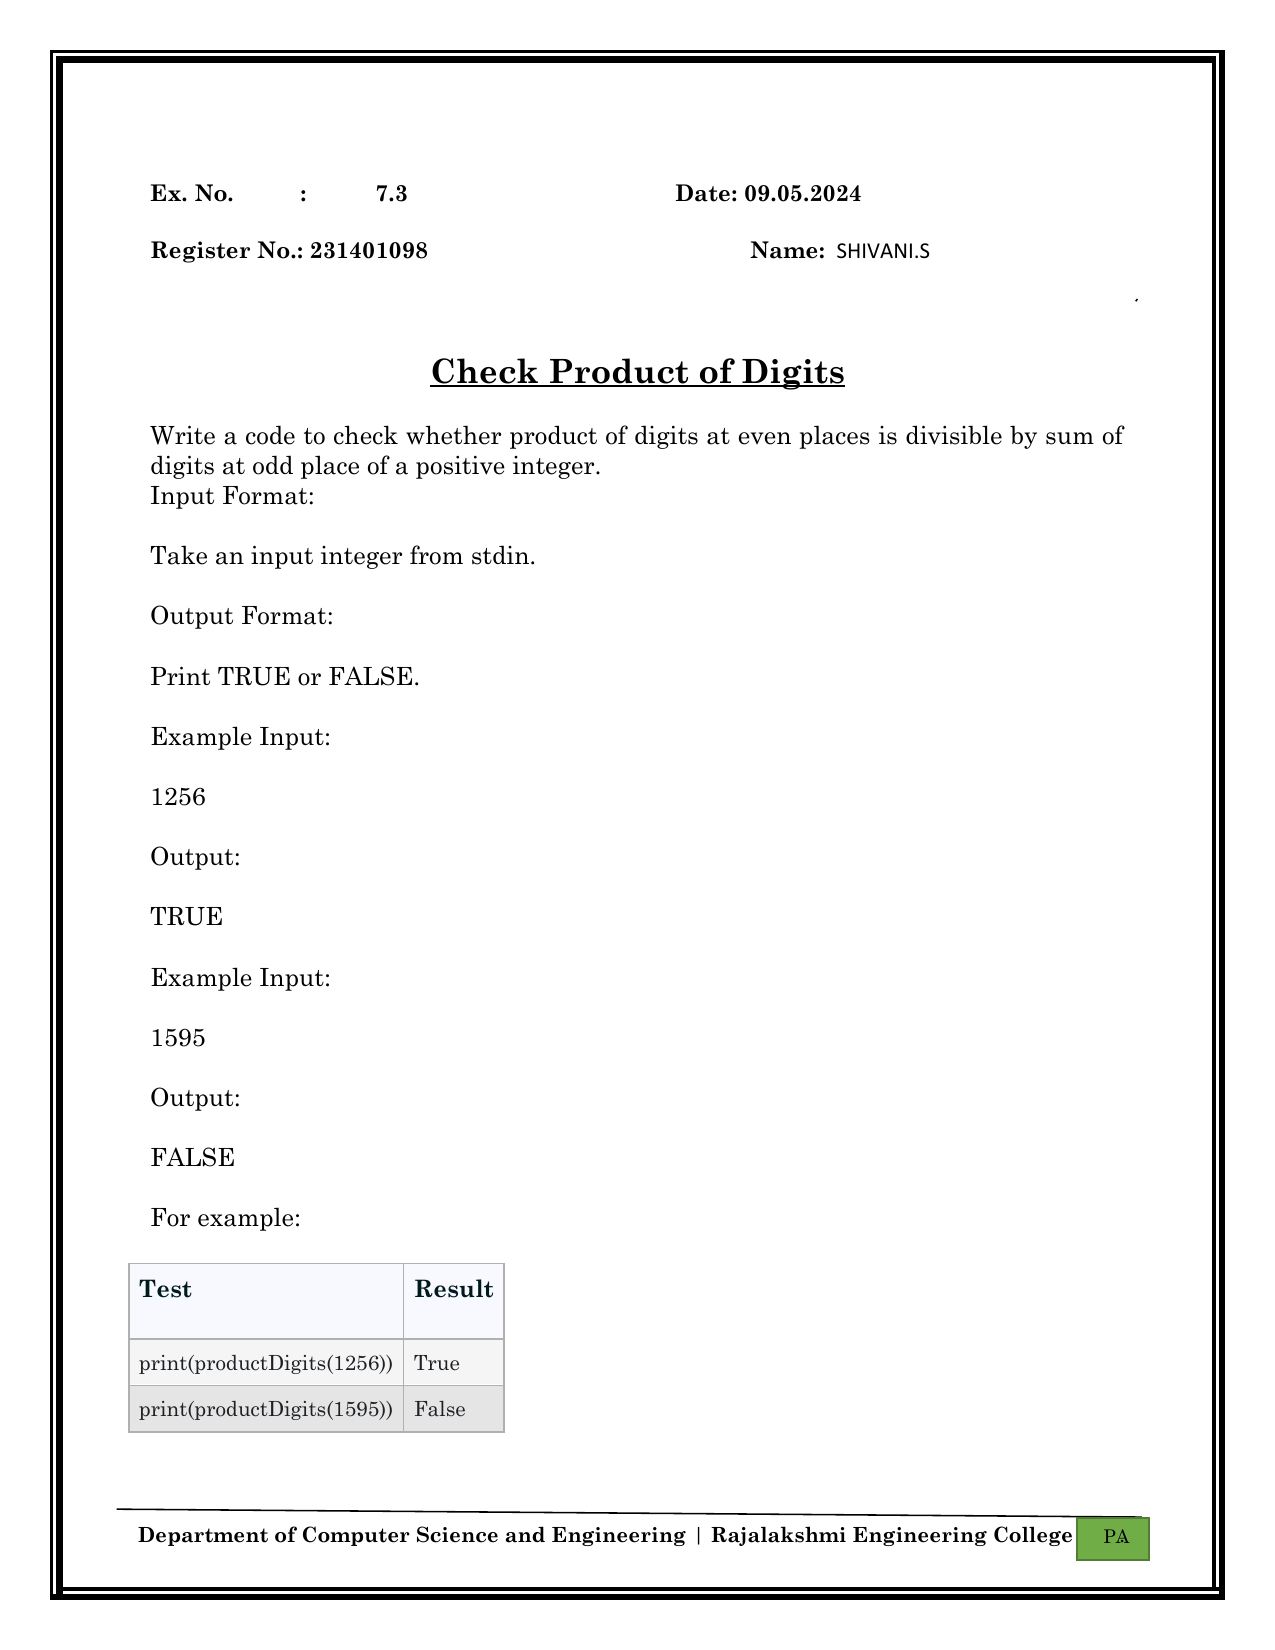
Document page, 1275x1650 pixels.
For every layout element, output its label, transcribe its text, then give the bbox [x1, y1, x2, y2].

text Take an input integer from stdin. [150, 540, 1125, 570]
text Example Input: [150, 961, 1125, 991]
text Output: [150, 841, 1125, 871]
text Write a code to check whether product of digits at even places is divisible by sum of digits at odd place of a positive integer. [150, 419, 1125, 480]
text Register No.: 231401098 Name: SHIVANI.S [150, 236, 1125, 264]
text TRUE [150, 901, 1125, 931]
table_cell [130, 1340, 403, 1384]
text Check Product of Digits [150, 350, 1125, 390]
text Output Format: [150, 600, 1125, 630]
text Example Input: [150, 721, 1125, 751]
text For example: [150, 1202, 1125, 1232]
text 1256 [150, 781, 1125, 811]
text 1595 [150, 1022, 1125, 1052]
text Output: [150, 1082, 1125, 1112]
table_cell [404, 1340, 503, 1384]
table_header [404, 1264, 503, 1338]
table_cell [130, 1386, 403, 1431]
text Input Format: [150, 480, 1125, 510]
text FALSE [150, 1142, 1125, 1172]
text Print TRUE or FALSE. [150, 660, 1125, 690]
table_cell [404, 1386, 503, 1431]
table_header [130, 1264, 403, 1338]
text Ex. No. : 7.3 Date: 09.05.2024 [150, 179, 1125, 207]
